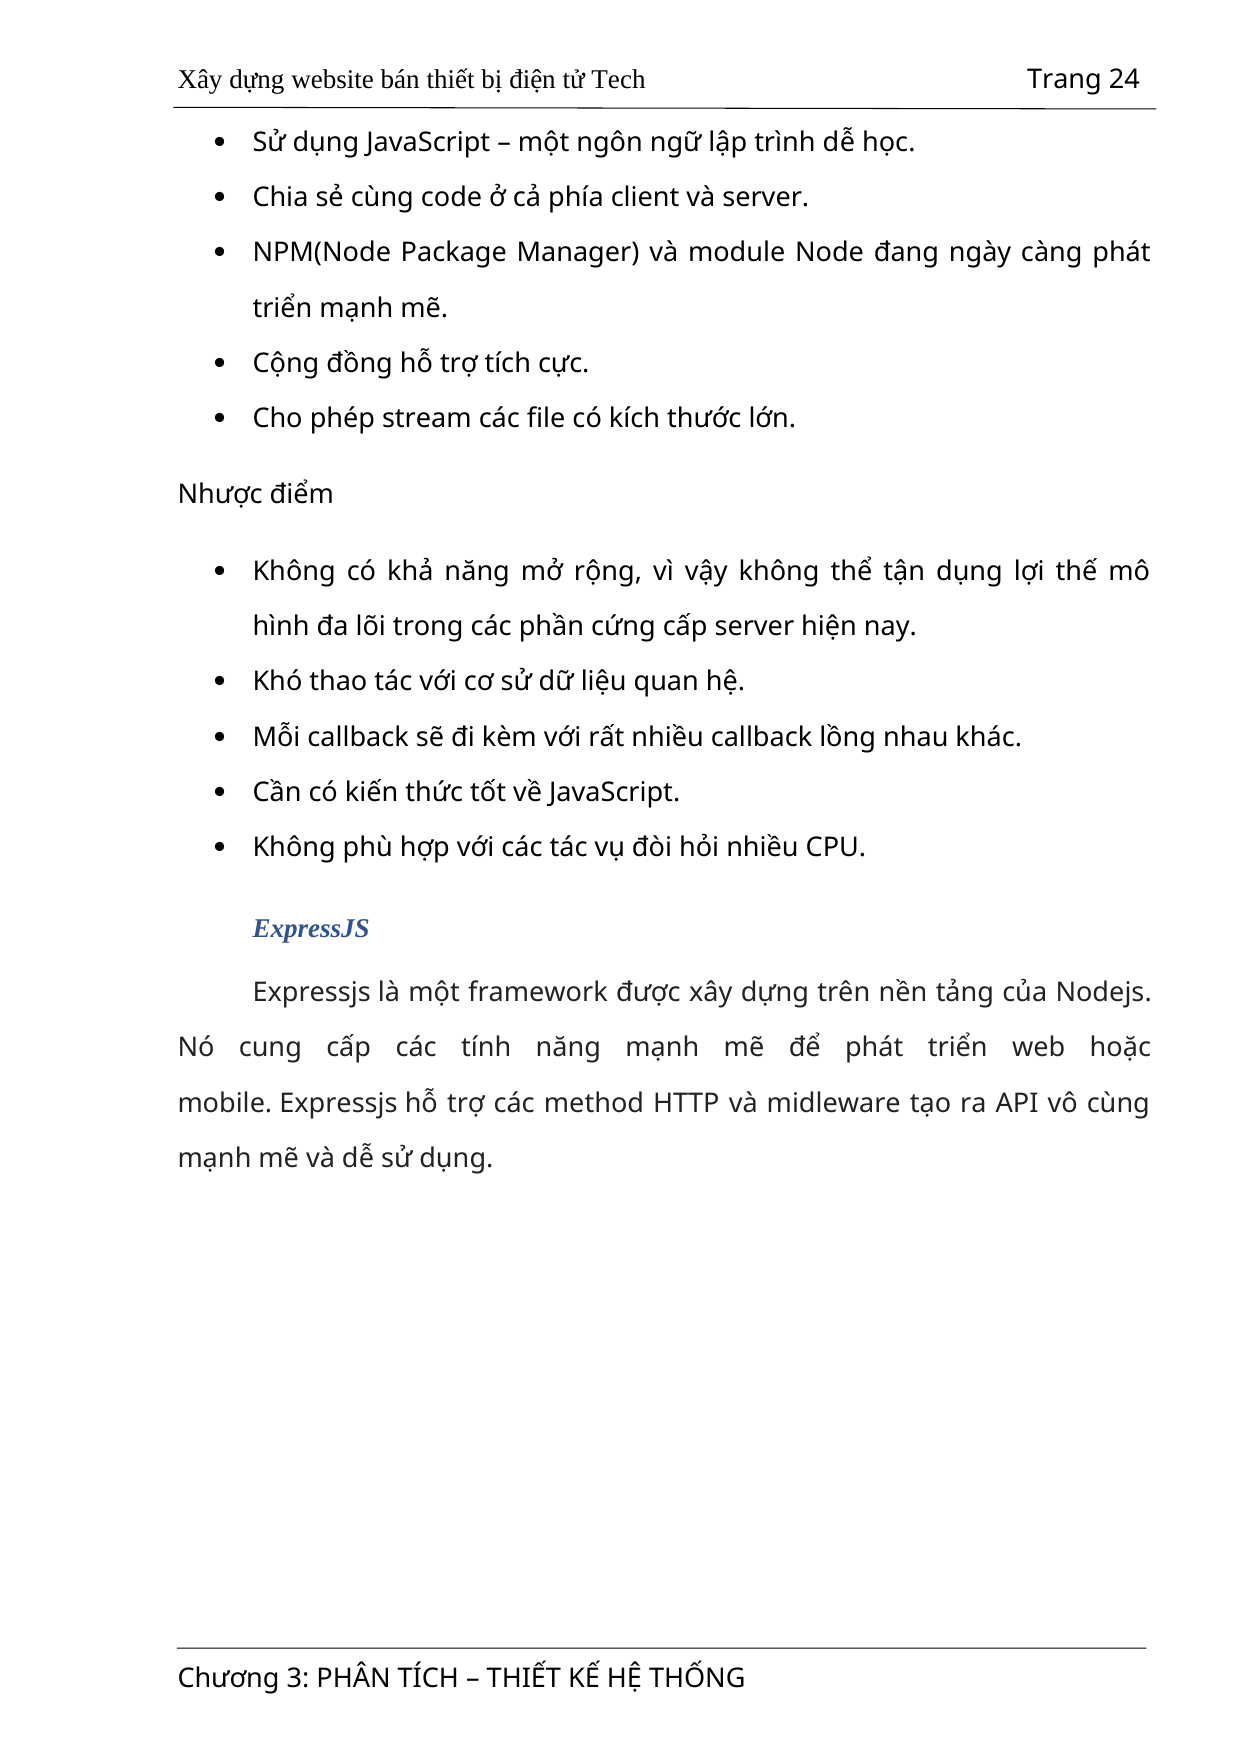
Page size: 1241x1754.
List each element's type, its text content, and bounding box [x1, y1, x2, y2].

list Khó thao tác với cơ sử dữ liệu quan hệ. [215, 662, 1152, 699]
list Chia sẻ cùng code ở cả phía client và server. [215, 178, 1152, 214]
list Cộng đồng hỗ trợ tích cực. [215, 343, 1152, 380]
list Cần có kiến thức tốt về JavaScript. [215, 772, 1152, 809]
list Không có khả năng mở rộng, vì vậy không thể tận dụng lợi thế mô hình đa lõi trong các phần cứng cấp server hiện nay. [215, 551, 1152, 643]
list NPM(Node Package Manager) và module Node đang ngày càng phát triển mạnh mẽ. [215, 233, 1152, 325]
list Sử dụng JavaScript – một ngôn ngữ lập trình dễ học. [215, 122, 1152, 159]
text Expressjs là một framework được xây dựng trên nền tảng của Nodejs. Nó cung cấp các tính năng mạnh mẽ để phát triển web hoặc mobile. Expressjs hỗ trợ các method HTTP và midleware tạo ra API vô cùng mạnh mẽ và dễ sử dụng. [177, 1065, 1152, 1175]
subtitle ExpressJS [252, 912, 1152, 943]
text Expressjs là một framework được xây dựng trên nền tảng của Nodejs. Nó cung cấp các tính năng mạnh mẽ để phát triển web hoặc mobile. Expressjs hỗ trợ các method HTTP và midleware tạo ra API vô cùng mạnh mẽ và dễ sử dụng. [177, 972, 1152, 1028]
list Cho phép stream các file có kích thước lớn. [215, 399, 1152, 436]
list Không phù hợp với các tác vụ đòi hỏi nhiều CPU. [215, 828, 1152, 864]
text Nhược điểm [177, 475, 1152, 512]
list Mỗi callback sẽ đi kèm với rất nhiều callback lồng nhau khác. [215, 717, 1152, 754]
